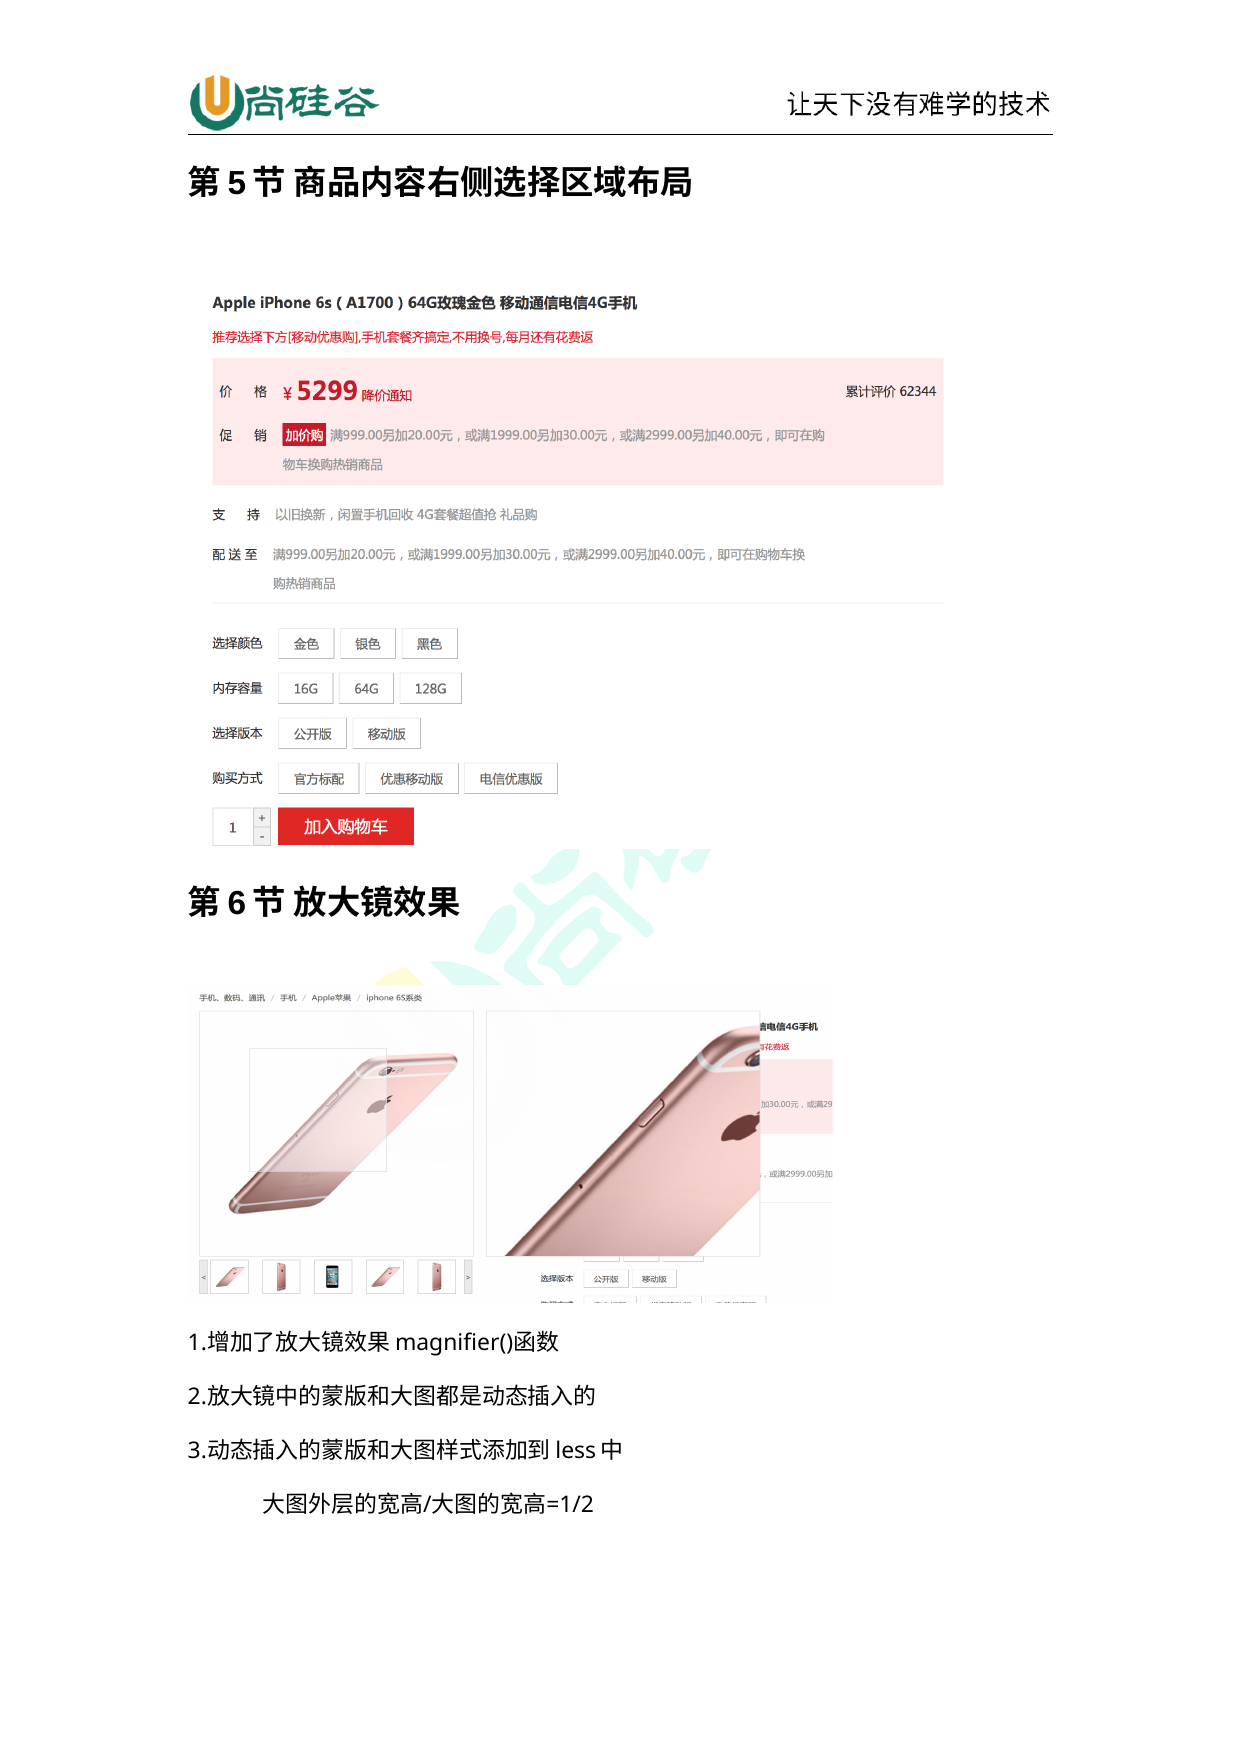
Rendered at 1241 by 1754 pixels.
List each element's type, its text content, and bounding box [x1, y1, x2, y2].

picture [187, 266, 1053, 849]
text 1.增加了放大镜效果magnifier()函数 [187, 1324, 1053, 1357]
subtitle 第5节 商品内容右侧选择区域布局 [187, 156, 1053, 204]
picture [187, 73, 1053, 132]
text 2.放大镜中的蒙版和大图都是动态插入的 [187, 1378, 1053, 1411]
subtitle 第6节 放大镜效果 [187, 876, 1053, 924]
picture [187, 985, 833, 1303]
text 3.动态插入的蒙版和大图样式添加到less中 [187, 1432, 1053, 1466]
text 大图外层的宽高/大图的宽高=1/2 [187, 1486, 1053, 1520]
